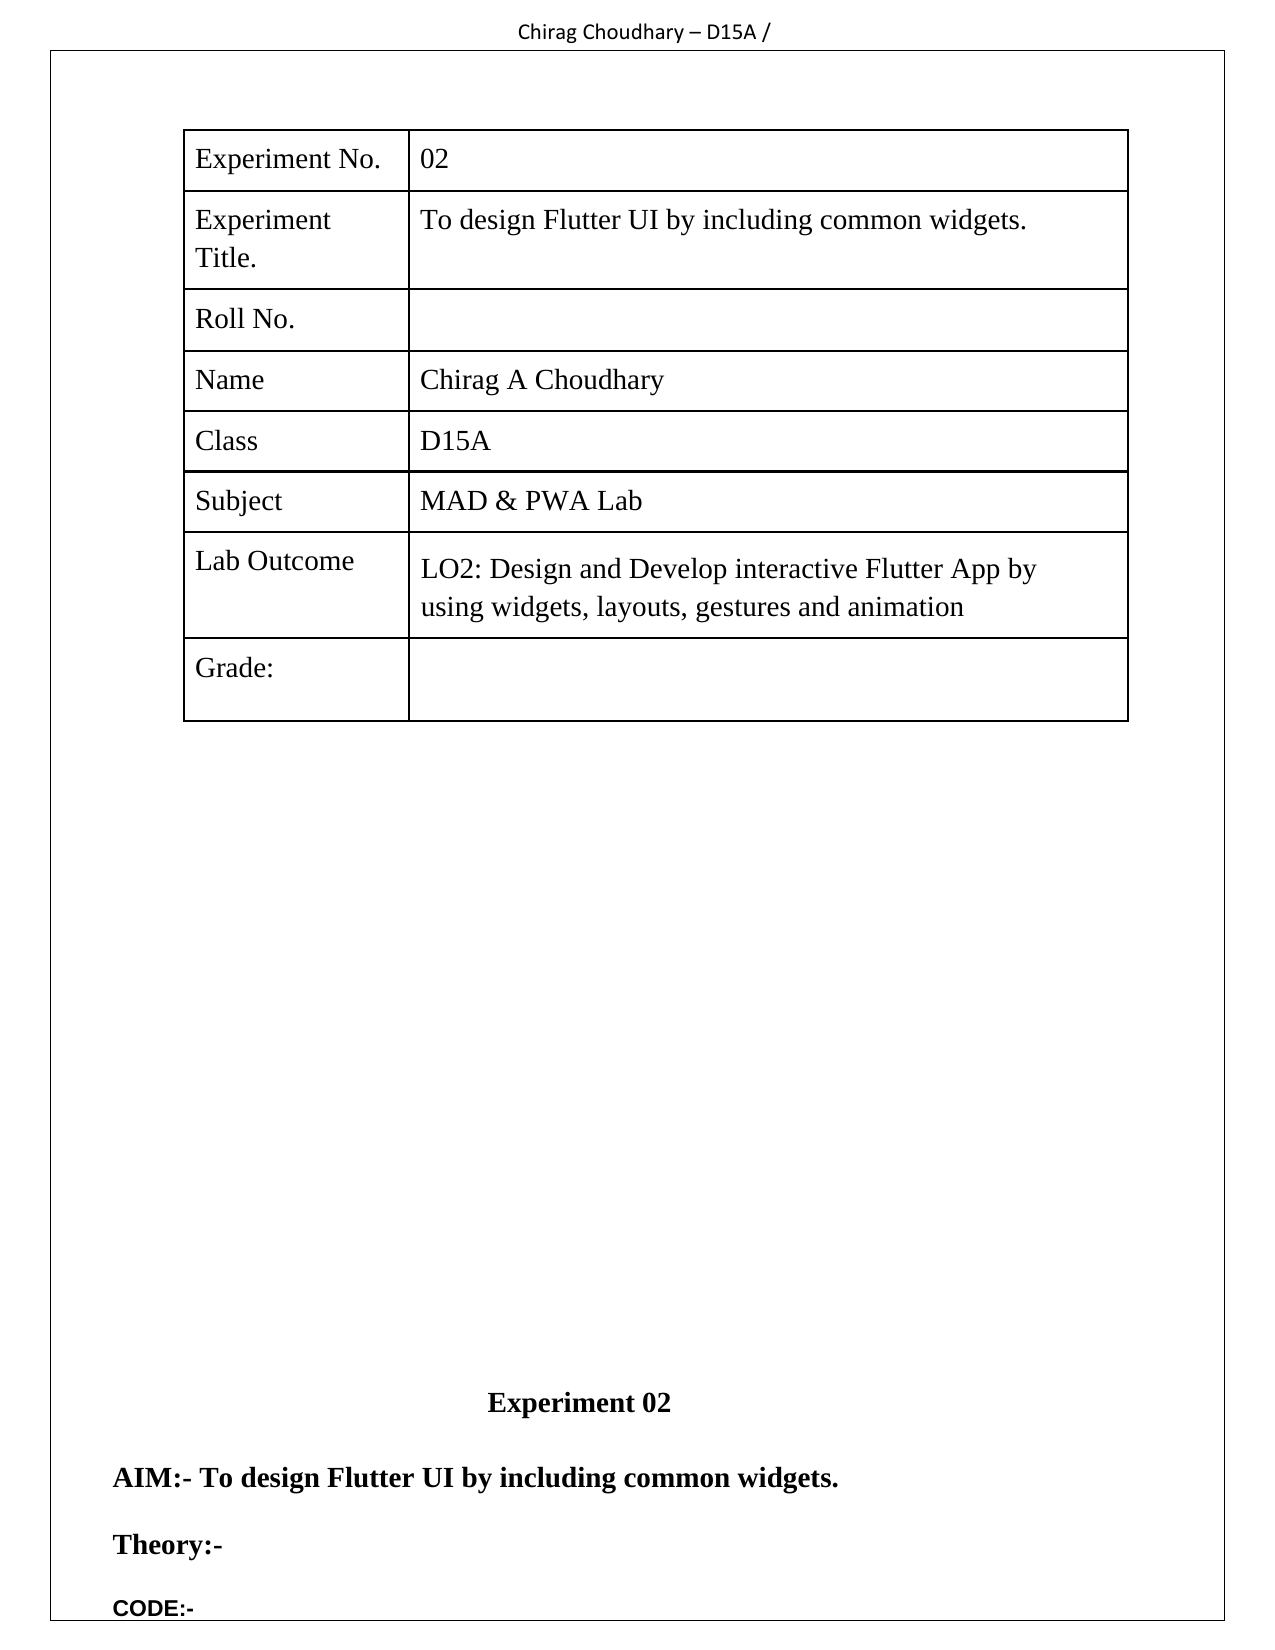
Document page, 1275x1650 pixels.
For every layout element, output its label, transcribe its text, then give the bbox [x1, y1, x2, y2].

table_cell LO2: Design and Develop interactive Flutter App by using widgets, layouts, gestures and animation [410, 533, 1127, 637]
table_header Experiment No. [185, 131, 408, 189]
table_cell Grade: [185, 639, 408, 719]
text Theory:- [112, 1527, 1200, 1561]
table_cell Name [185, 352, 408, 410]
table_cell To design Flutter UI by including common widgets. [410, 192, 1127, 288]
table_cell Subject [185, 473, 408, 531]
table_cell Roll No. [185, 290, 408, 350]
table_header 02 [410, 131, 1127, 189]
table_cell D15A [410, 412, 1127, 470]
table_cell Experiment Title. [185, 192, 408, 288]
table_cell MAD & PWA Lab [410, 473, 1127, 531]
text CODE:- [112, 1594, 1200, 1620]
table_cell Chirag A Choudhary [410, 352, 1127, 410]
table_cell [410, 290, 1127, 350]
table_cell [410, 639, 1127, 719]
text AIM:- To design Flutter UI by including common widgets. [112, 1460, 1200, 1494]
table_cell Class [185, 412, 408, 470]
text Experiment 02 [112, 1385, 1200, 1418]
table_cell Lab Outcome [185, 533, 408, 637]
